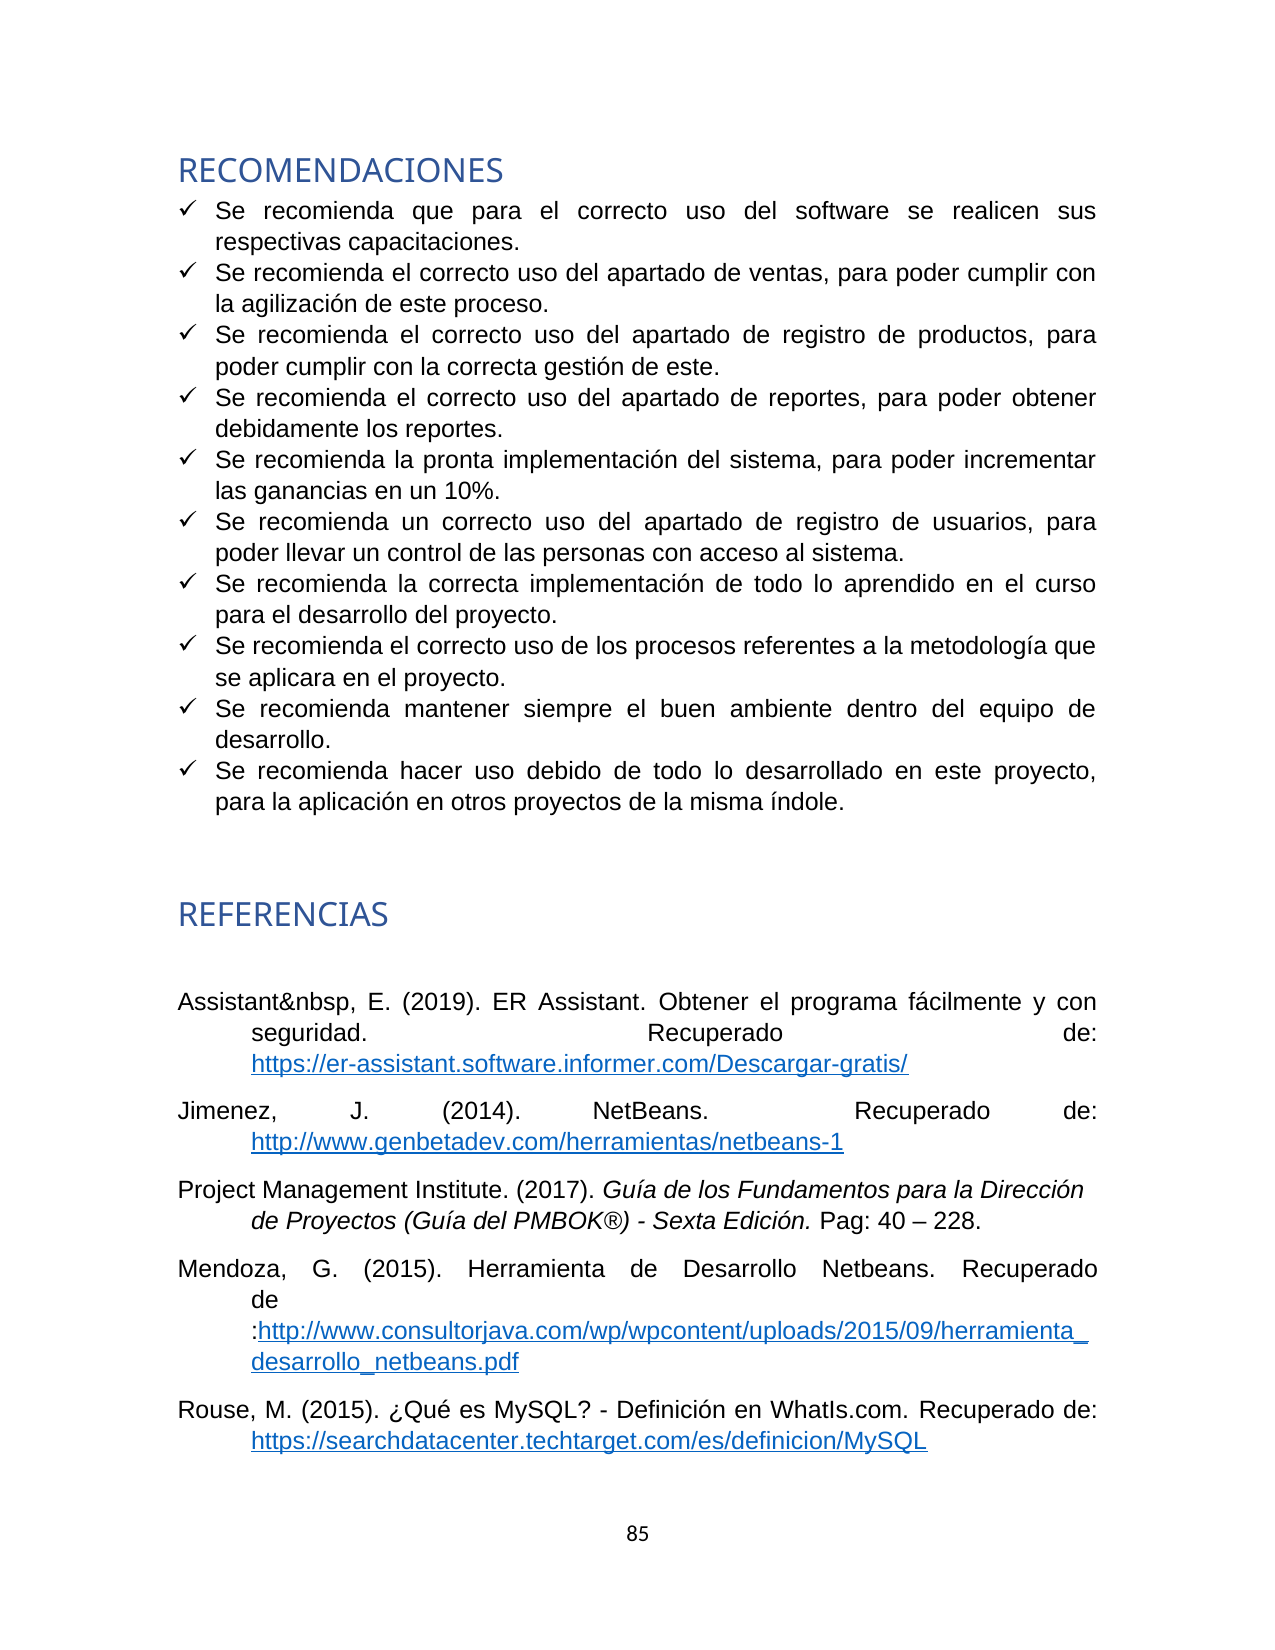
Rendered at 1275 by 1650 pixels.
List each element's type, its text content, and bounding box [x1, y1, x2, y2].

subtitle REFERENCIAS [177, 891, 1098, 936]
text Mendoza, G. (2015). Herramienta de Desarrollo Netbeans. Recuperado de:http://www.consultorjava.com/wp/wpcontent/uploads/2015/09/herramienta_desarrollo_netbeans.pdf [177, 1254, 1098, 1376]
list Se recomienda la pronta implementación del sistema, para poder incrementar las ganancias en un 10%. [177, 445, 1098, 505]
list Se recomienda que para el correcto uso del software se realicen sus respectivas capacitaciones. [177, 196, 1098, 256]
list Se recomienda el correcto uso del apartado de ventas, para poder cumplir con la agilización de este proceso. [177, 258, 1098, 318]
list Se recomienda un correcto uso del apartado de registro de usuarios, para poder llevar un control de las personas con acceso al sistema. [177, 507, 1098, 567]
list Se recomienda hacer uso debido de todo lo desarrollado en este proyecto, para la aplicación en otros proyectos de la misma índole. [177, 756, 1098, 816]
subtitle RECOMENDACIONES [177, 147, 1098, 192]
list Se recomienda el correcto uso de los procesos referentes a la metodología que se aplicara en el proyecto. [177, 631, 1098, 691]
text Rouse, M. (2015). ¿Qué es MySQL? - Definición en WhatIs.com. Recuperado de: https://searchdatacenter.techtarget.com/es/definicion/MySQL [177, 1394, 1098, 1454]
text Project Management Institute. (2017). Guía de los Fundamentos para la Dirección de Proyectos (Guía del PMBOK®) - Sexta Edición. Pag: 40 – 228. [177, 1175, 1098, 1235]
text Jimenez, J. (2014). NetBeans. Recuperado de: http://www.genbetadev.com/herramientas/netbeans-1 [177, 1096, 1098, 1156]
list Se recomienda el correcto uso del apartado de reportes, para poder obtener debidamente los reportes. [177, 383, 1098, 442]
list Se recomienda el correcto uso del apartado de registro de productos, para poder cumplir con la correcta gestión de este. [177, 320, 1098, 380]
list Se recomienda la correcta implementación de todo lo aprendido en el curso para el desarrollo del proyecto. [177, 569, 1098, 629]
text Assistant&nbsp, E. (2019). ER Assistant. Obtener el programa fácilmente y con seguridad. Recuperado de: https://er-assistant.software.informer.com/Descargar-gratis/ [177, 986, 1098, 1077]
list Se recomienda mantener siempre el buen ambiente dentro del equipo de desarrollo. [177, 693, 1098, 753]
